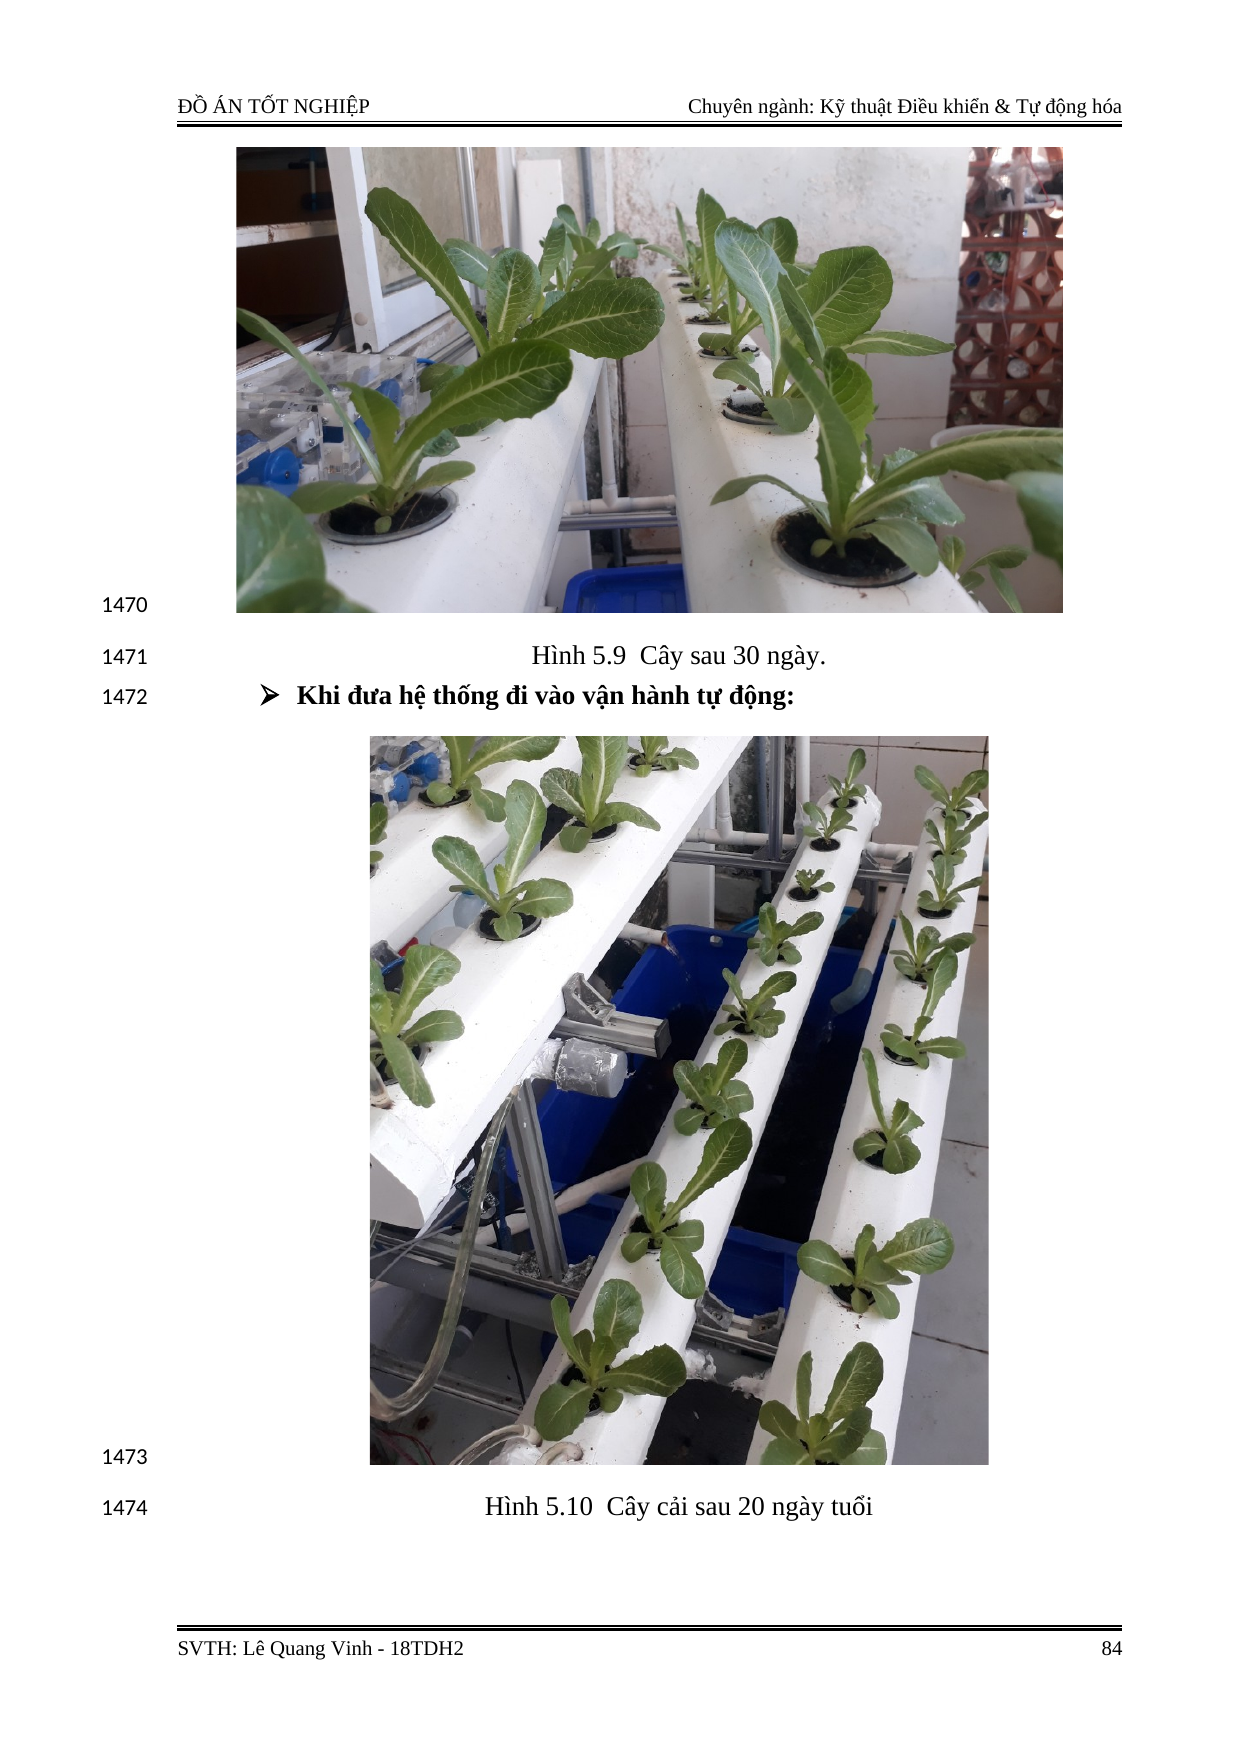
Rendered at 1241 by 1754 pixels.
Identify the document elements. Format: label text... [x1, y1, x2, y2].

picture [236, 147, 1063, 613]
text Hình 5.9 Cây sau 30 ngày. [177, 639, 1122, 670]
picture [369, 736, 989, 1465]
list Khi đưa hệ thống đi vào vận hành tự động: [259, 679, 1122, 710]
text Hình 5.10 Cây cải sau 20 ngày tuổi [177, 1491, 1122, 1522]
